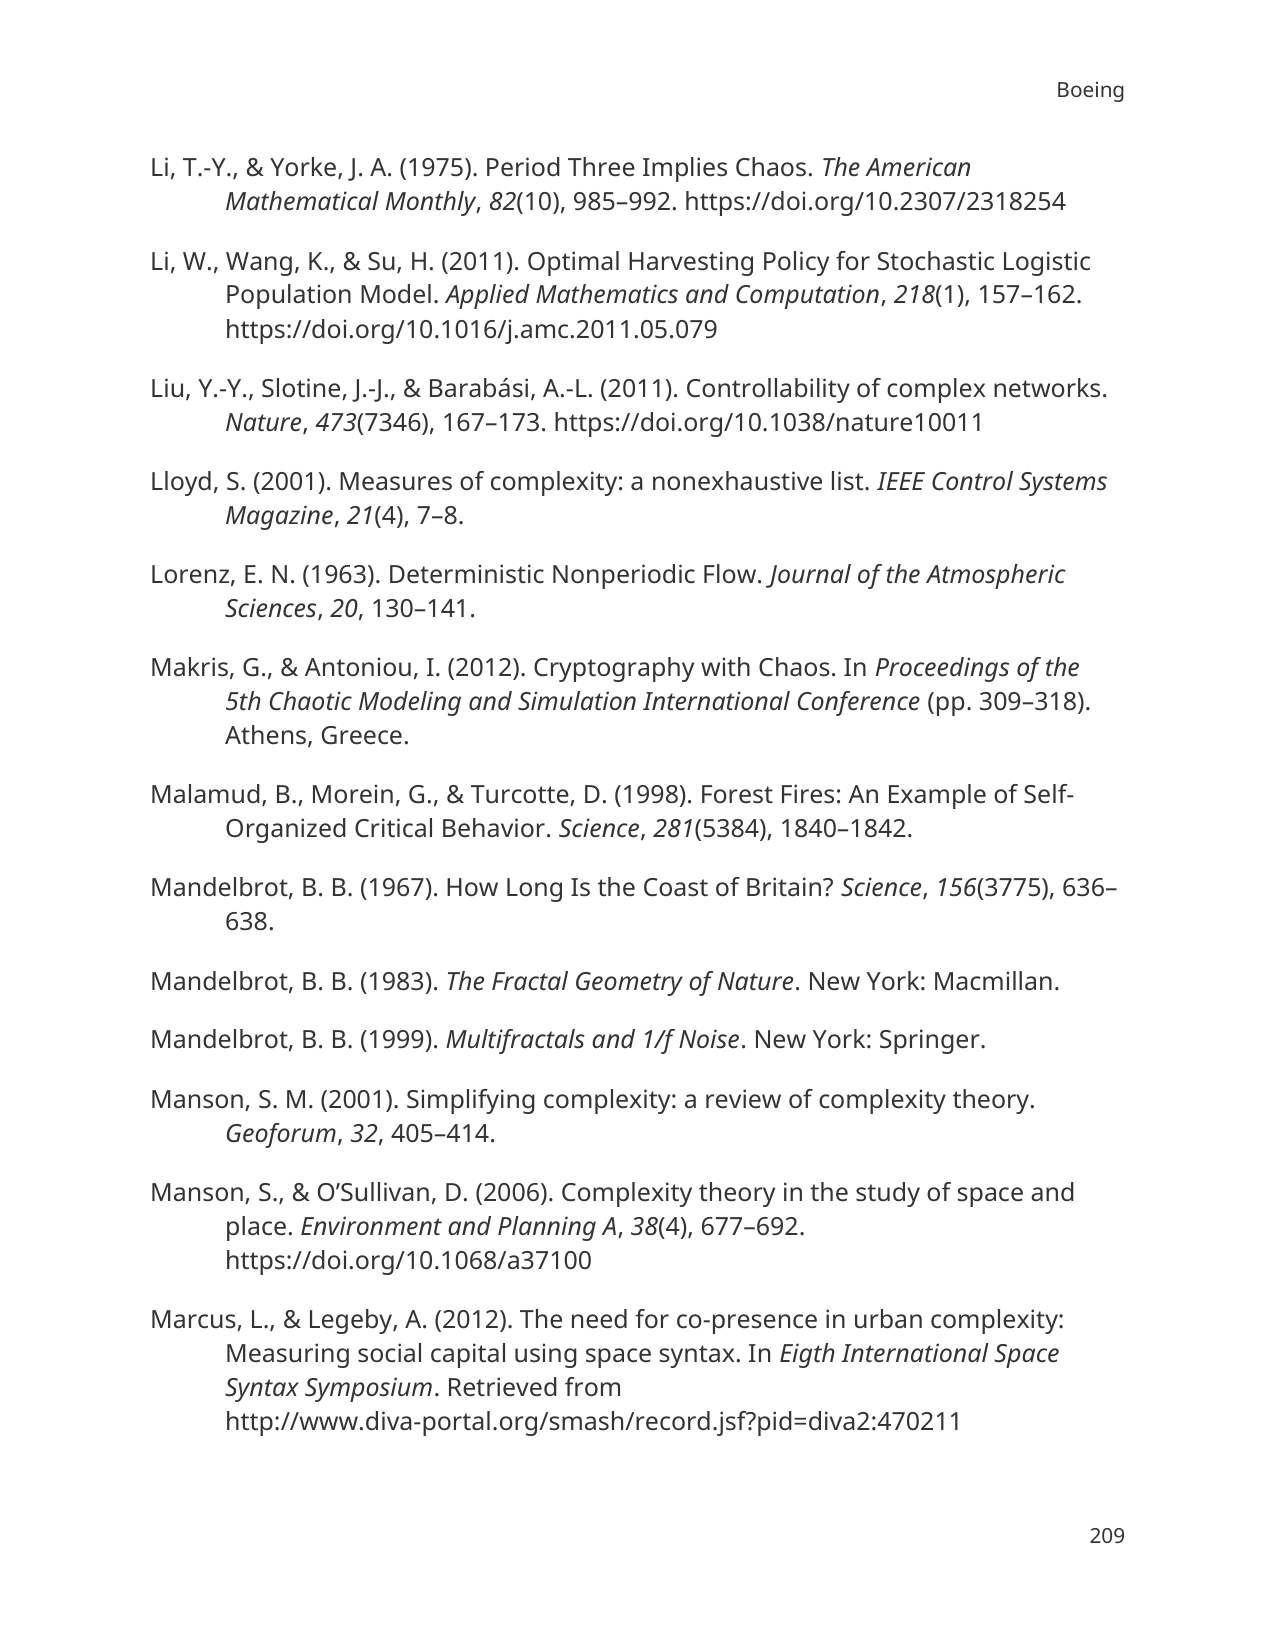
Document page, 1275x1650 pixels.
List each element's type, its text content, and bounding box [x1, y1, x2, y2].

text Mandelbrot, B. B. (1999). Multifractals and 1/f Noise. New York: Springer. [150, 1022, 1125, 1056]
text Mandelbrot, B. B. (1983). The Fractal Geometry of Nature. New York: Macmillan. [150, 963, 1125, 997]
text Manson, S. M. (2001). Simplifying complexity: a review of complexity theory. Geoforum, 32, 405–414. [150, 1081, 1125, 1149]
text Mandelbrot, B. B. (1967). How Long Is the Coast of Britain? Science, 156(3775), 636–638. [150, 870, 1125, 938]
text Makris, G., & Antoniou, I. (2012). Cryptography with Chaos. In Proceedings of the 5th Chaotic Modeling and Simulation International Conference (pp. 309–318). Athens, Greece. [150, 650, 1125, 752]
text Manson, S., & O’Sullivan, D. (2006). Complexity theory in the study of space and place. Environment and Planning A, 38(4), 677–692. https://doi.org/10.1068/a37100 [150, 1174, 1125, 1277]
text Liu, Y.-Y., Slotine, J.-J., & Barabási, A.-L. (2011). Controllability of complex networks. Nature, 473(7346), 167–173. https://doi.org/10.1038/nature10011 [150, 370, 1125, 438]
text Li, W., Wang, K., & Su, H. (2011). Optimal Harvesting Policy for Stochastic Logistic Population Model. Applied Mathematics and Computation, 218(1), 157–162. https://doi.org/10.1016/j.amc.2011.05.079 [150, 243, 1125, 345]
text Lorenz, E. N. (1963). Deterministic Nonperiodic Flow. Journal of the Atmospheric Sciences, 20, 130–141. [150, 557, 1125, 625]
text Li, T.-Y., & Yorke, J. A. (1975). Period Three Implies Chaos. The American Mathematical Monthly, 82(10), 985–992. https://doi.org/10.2307/2318254 [150, 150, 1125, 218]
text Marcus, L., & Legeby, A. (2012). The need for co-presence in urban complexity: Measuring social capital using space syntax. In Eigth International Space Syntax Symposium. Retrieved from http://www.diva-portal.org/smash/record.jsf?pid=diva2:470211 [150, 1302, 1125, 1438]
text Lloyd, S. (2001). Measures of complexity: a nonexhaustive list. IEEE Control Systems Magazine, 21(4), 7–8. [150, 463, 1125, 532]
text Malamud, B., Morein, G., & Turcotte, D. (1998). Forest Fires: An Example of Self-Organized Critical Behavior. Science, 281(5384), 1840–1842. [150, 777, 1125, 845]
